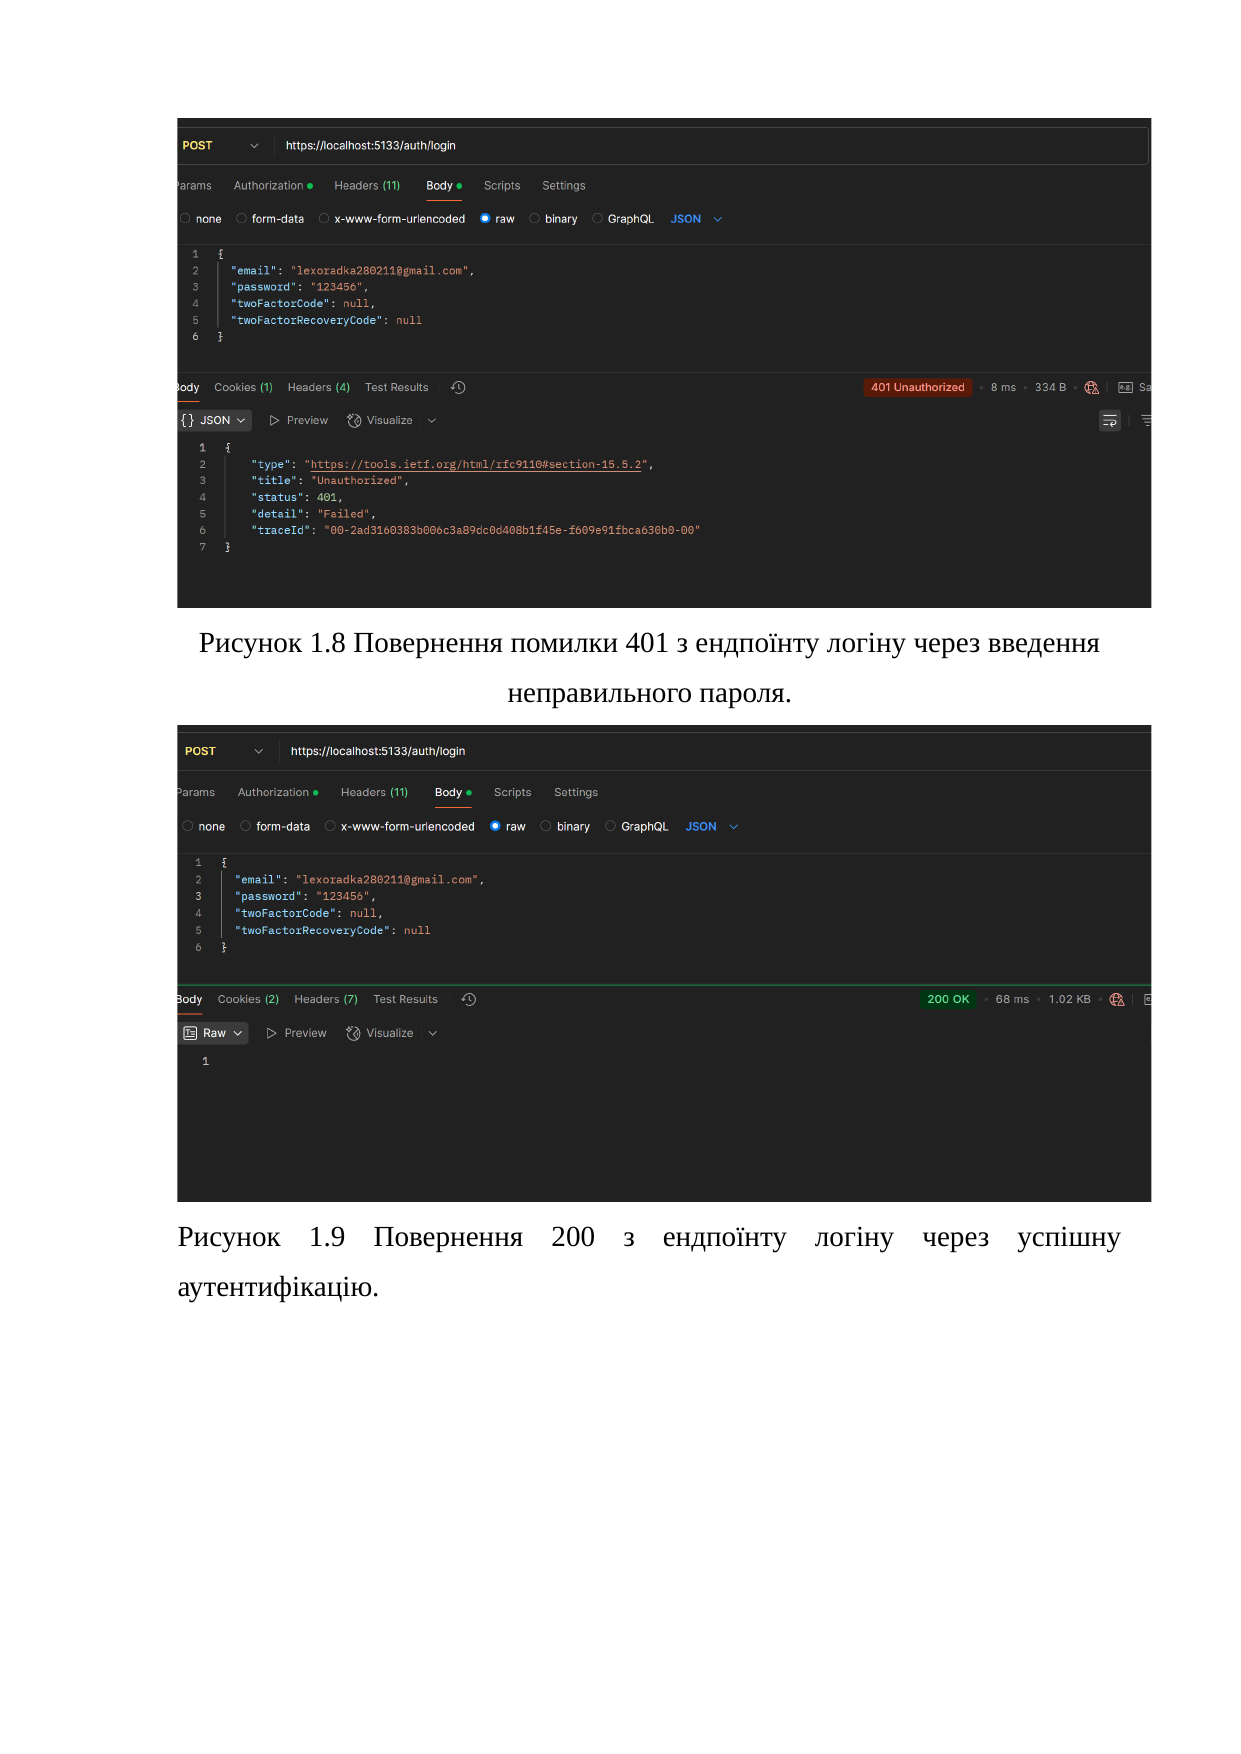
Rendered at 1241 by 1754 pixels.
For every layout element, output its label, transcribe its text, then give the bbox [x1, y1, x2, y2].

text Рисунок 1.9 Повернення 200 з ендпоїнту логіну через успішну аутентифікацію. [177, 1219, 1122, 1303]
text Рисунок 1.8 Повернення помилки 401 з ендпоїнту логіну через введення неправильного пароля. [177, 625, 1122, 708]
picture [177, 118, 1152, 608]
picture [177, 725, 1152, 1202]
